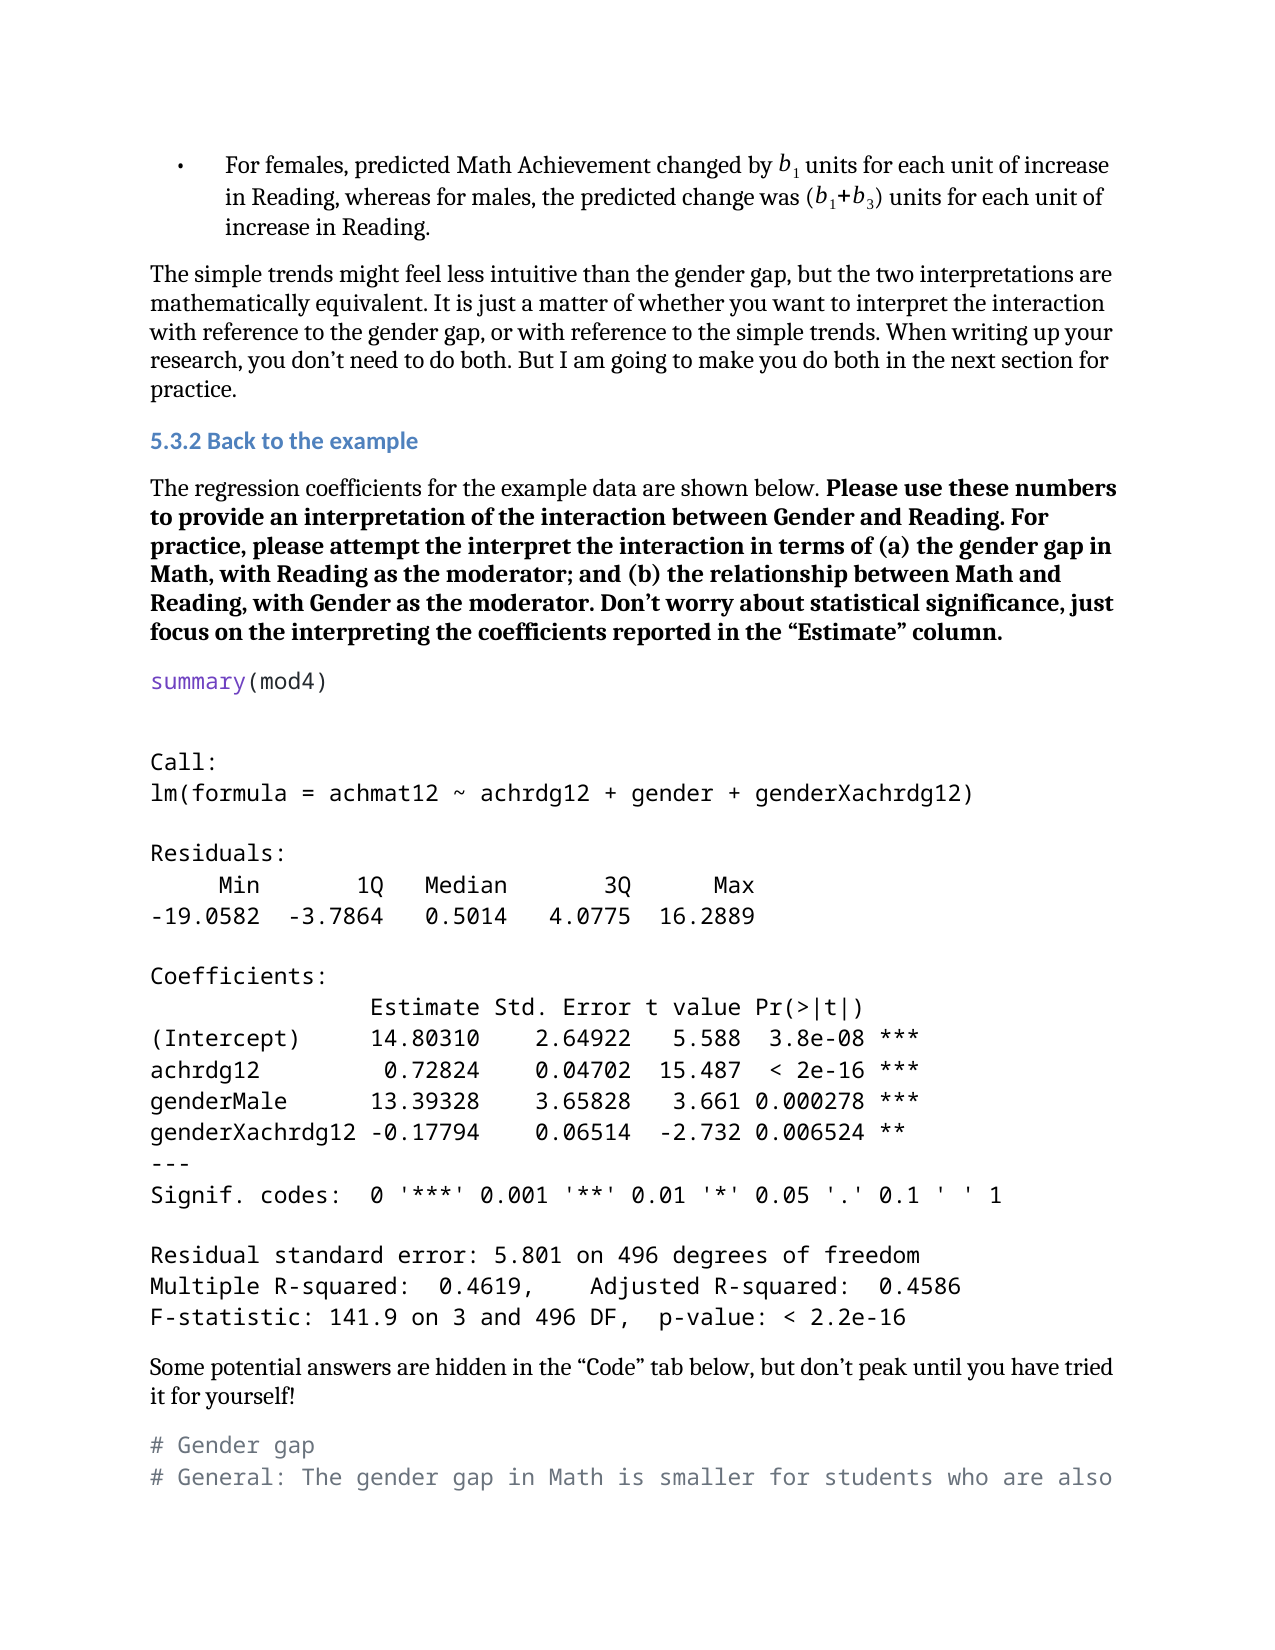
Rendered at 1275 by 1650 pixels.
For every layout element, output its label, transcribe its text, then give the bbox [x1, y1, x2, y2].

text Some potential answers are hidden in the “Code” tab below, but don’t peak until you have tried it for yourself! [150, 1353, 1125, 1411]
text The regression coefficients for the example data are shown below. Please use these numbers to provide an interpretation of the interaction between Gender and Reading. For practice, please attempt the interpret the interaction in terms of (a) the gender gap in Math, with Reading as the moderator; and (b) the relationship between Math and Reading, with Gender as the moderator. Don’t worry about statistical significance, just focus on the interpreting the coefficients reported in the “Estimate” column. [150, 474, 1125, 647]
list For females, predicted Math Achievement changed by units for each unit of increase in Reading, whereas for males, the predicted change was () units for each unit of increase in Reading. [175, 150, 1125, 241]
subtitle 5.3.2 Back to the example [150, 425, 1125, 455]
text Call: lm(formula = achmat12 ~ achrdg12 + gender + genderXachrdg12) Residuals: Min 1Q Median 3Q Max -19.0582 -3.7864 0.5014 4.0775 16.2889 Coefficients: Estimate Std. Error t value Pr(>|t|) (Intercept) 14.80310 2.64922 5.588 3.8e-08 *** achrdg12 0.72824 0.04702 15.487 < 2e-16 *** genderMale 13.39328 3.65828 3.661 0.000278 *** genderXachrdg12 -0.17794 0.06514 -2.732 0.006524 ** --- Signif. codes: 0 '***' 0.001 '**' 0.01 '*' 0.05 '.' 0.1 ' ' 1 Residual standard error: 5.801 on 496 degrees of freedom Multiple R-squared: 0.4619, Adjusted R-squared: 0.4586 F-statistic: 141.9 on 3 and 496 DF, p-value: < 2.2e-16 [150, 717, 1125, 1332]
text The simple trends might feel less intuitive than the gender gap, but the two interpretations are mathematically equivalent. It is just a matter of whether you want to interpret the interaction with reference to the gender gap, or with reference to the simple trends. When writing up your research, you don’t need to do both. But I am going to make you do both in the next section for practice. [150, 260, 1125, 404]
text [150, 1429, 1125, 1492]
text summary(mod4) [150, 665, 1125, 697]
